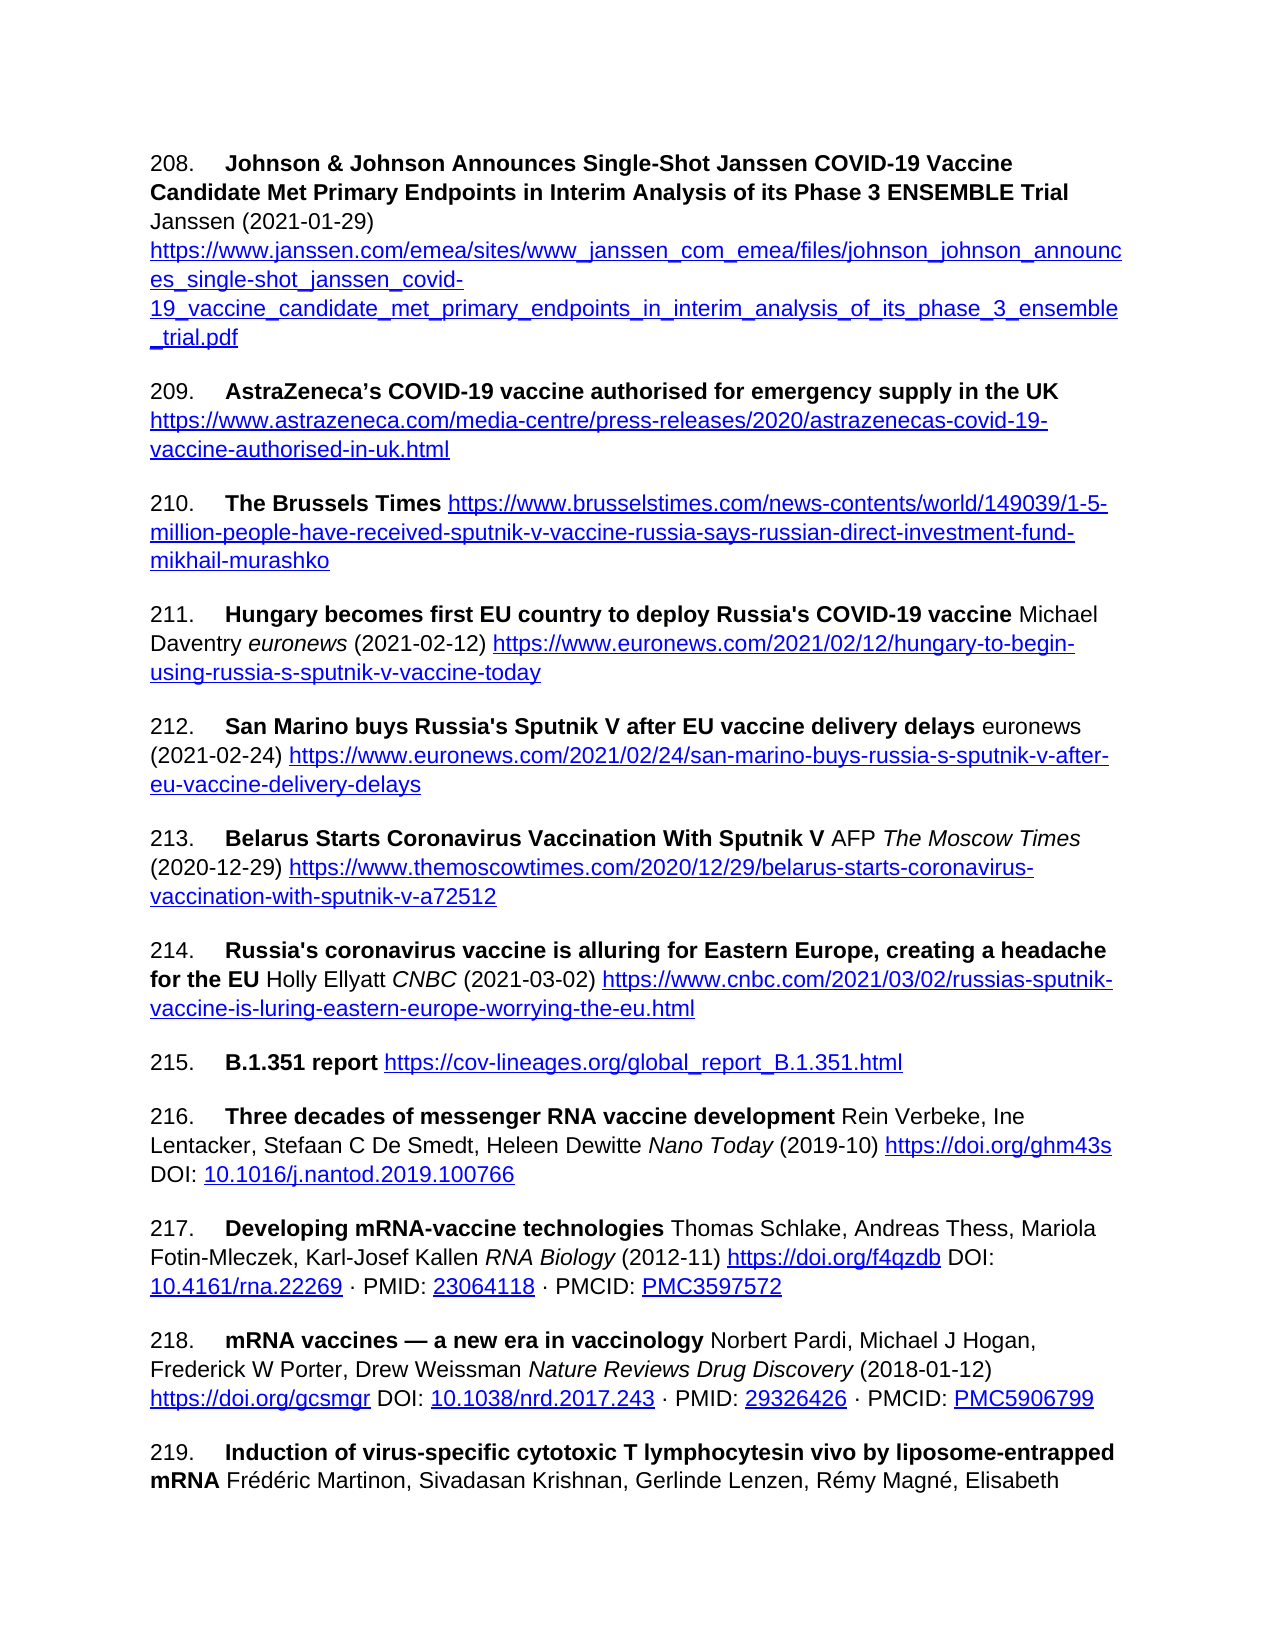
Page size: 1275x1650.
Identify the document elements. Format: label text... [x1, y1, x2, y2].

text 218. mRNA vaccines — a new era in vaccinology Norbert Pardi, Michael J Hogan, Frederick W Porter, Drew Weissman Nature Reviews Drug Discovery (2018-01-12) https://doi.org/gcsmgr DOI: 10.1038/nrd.2017.243 · PMID: 29326426 · PMCID: PMC5906799 [150, 1327, 1125, 1411]
text 217. Developing mRNA-vaccine technologies Thomas Schlake, Andreas Thess, Mariola Fotin-Mleczek, Karl-Josef Kallen RNA Biology (2012-11) https://doi.org/f4qzdb DOI: 10.4161/rna.22269 · PMID: 23064118 · PMCID: PMC3597572 [150, 1215, 1125, 1299]
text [150, 1438, 1125, 1494]
text 212. San Marino buys Russia's Sputnik V after EU vaccine delivery delays euronews (2021-02-24) https://www.euronews.com/2021/02/24/san-marino-buys-russia-s-sputnik-v-after-eu-vaccine-delivery-delays [150, 713, 1125, 798]
text 209. AstraZeneca’s COVID-19 vaccine authorised for emergency supply in the UK https://www.astrazeneca.com/media-centre/press-releases/2020/astrazenecas-covid-19-vaccine-authorised-in-uk.html [150, 378, 1125, 462]
text 210. The Brussels Times https://www.brusselstimes.com/news-contents/world/149039/1-5-million-people-have-received-sputnik-v-vaccine-russia-says-russian-direct-investment-fund-mikhail-murashko [150, 489, 1125, 574]
text 216. Three decades of messenger RNA vaccine development Rein Verbeke, Ine Lentacker, Stefaan C De Smedt, Heleen Dewitte Nano Today (2019-10) https://doi.org/ghm43s DOI: 10.1016/j.nantod.2019.100766 [150, 1103, 1125, 1187]
text 208. Johnson & Johnson Announces Single-Shot Janssen COVID-19 Vaccine Candidate Met Primary Endpoints in Interim Analysis of its Phase 3 ENSEMBLE Trial Janssen (2021-01-29) https://www.janssen.com/emea/sites/www_janssen_com_emea/files/johnson_johnson_announces_single-shot_janssen_covid-19_vaccine_candidate_met_primary_endpoints_in_interim_analysis_of_its_phase_3_ensemble_trial.pdf [150, 150, 1125, 350]
text 211. Hungary becomes first EU country to deploy Russia's COVID-19 vaccine Michael Daventry euronews (2021-02-12) https://www.euronews.com/2021/02/12/hungary-to-begin-using-russia-s-sputnik-v-vaccine-today [150, 601, 1125, 686]
text 213. Belarus Starts Coronavirus Vaccination With Sputnik V AFP The Moscow Times (2020-12-29) https://www.themoscowtimes.com/2020/12/29/belarus-starts-coronavirus-vaccination-with-sputnik-v-a72512 [150, 825, 1125, 909]
text 215. B.1.351 report https://cov-lineages.org/global_report_B.1.351.html [150, 1049, 1125, 1075]
text 214. Russia's coronavirus vaccine is alluring for Eastern Europe, creating a headache for the EU Holly Ellyatt CNBC (2021-03-02) https://www.cnbc.com/2021/03/02/russias-sputnik-vaccine-is-luring-eastern-europe-worrying-the-eu.html [150, 937, 1125, 1021]
